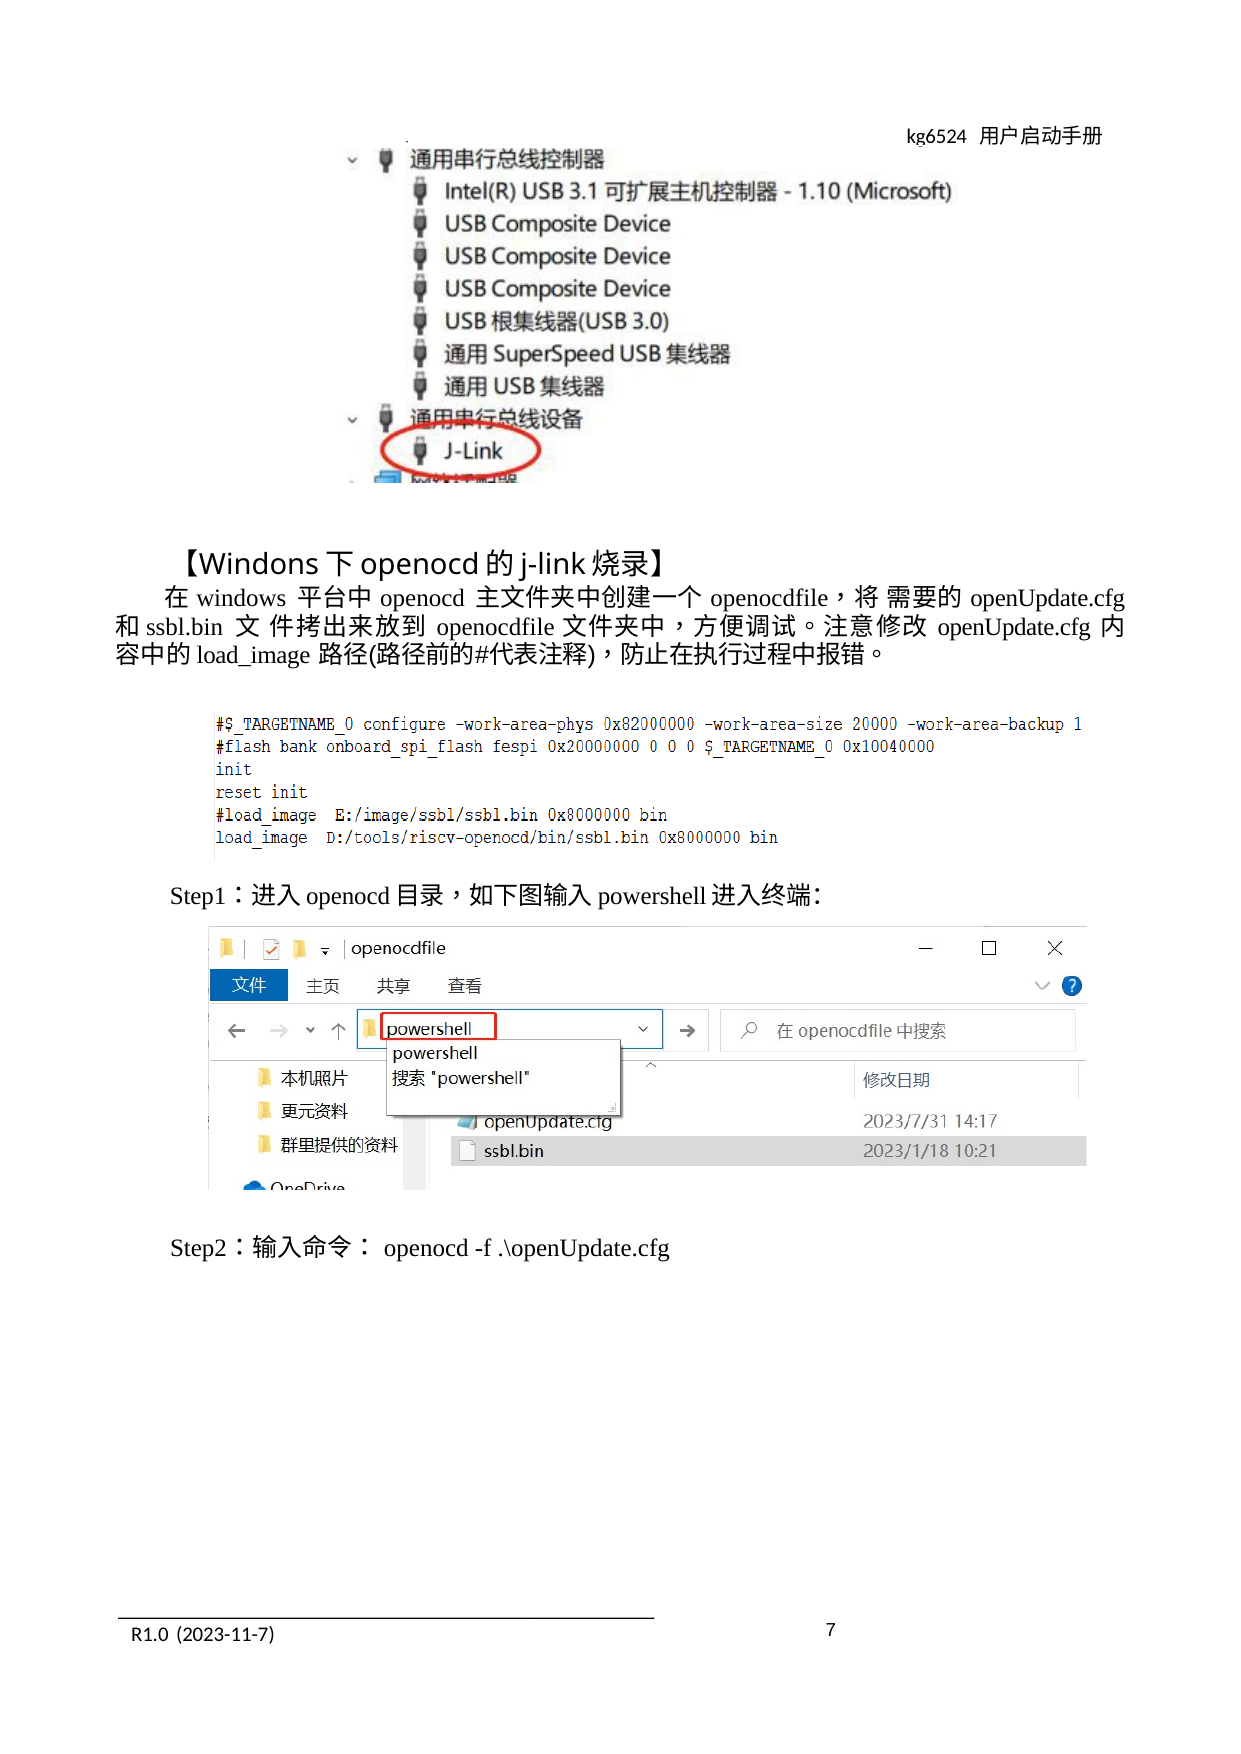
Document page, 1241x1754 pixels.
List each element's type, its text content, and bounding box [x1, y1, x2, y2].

picture [214, 712, 1081, 862]
picture [208, 926, 1087, 1190]
text 【Windons下openocd的j-link烧录】 [169, 540, 1126, 583]
picture [337, 148, 959, 483]
text Step1：进入openocd目录，如下图输入powershell进入终端： [169, 876, 1126, 912]
text 在 windows 平台中 openocd 主文件夹中创建一个 openocdfile，将 需要的 openUpdate.cfg 和ssbl.bin 文 件拷出来放到 openocdfile 文件夹中，方便调试。注意修改 openUpdate.cfg 内容中的load_image 路径(路径前的#代表注释)，防止在执行过程中报错。 [115, 583, 1126, 669]
text Step2：输入命令： openocd -f .\openUpdate.cfg [170, 1233, 1126, 1262]
